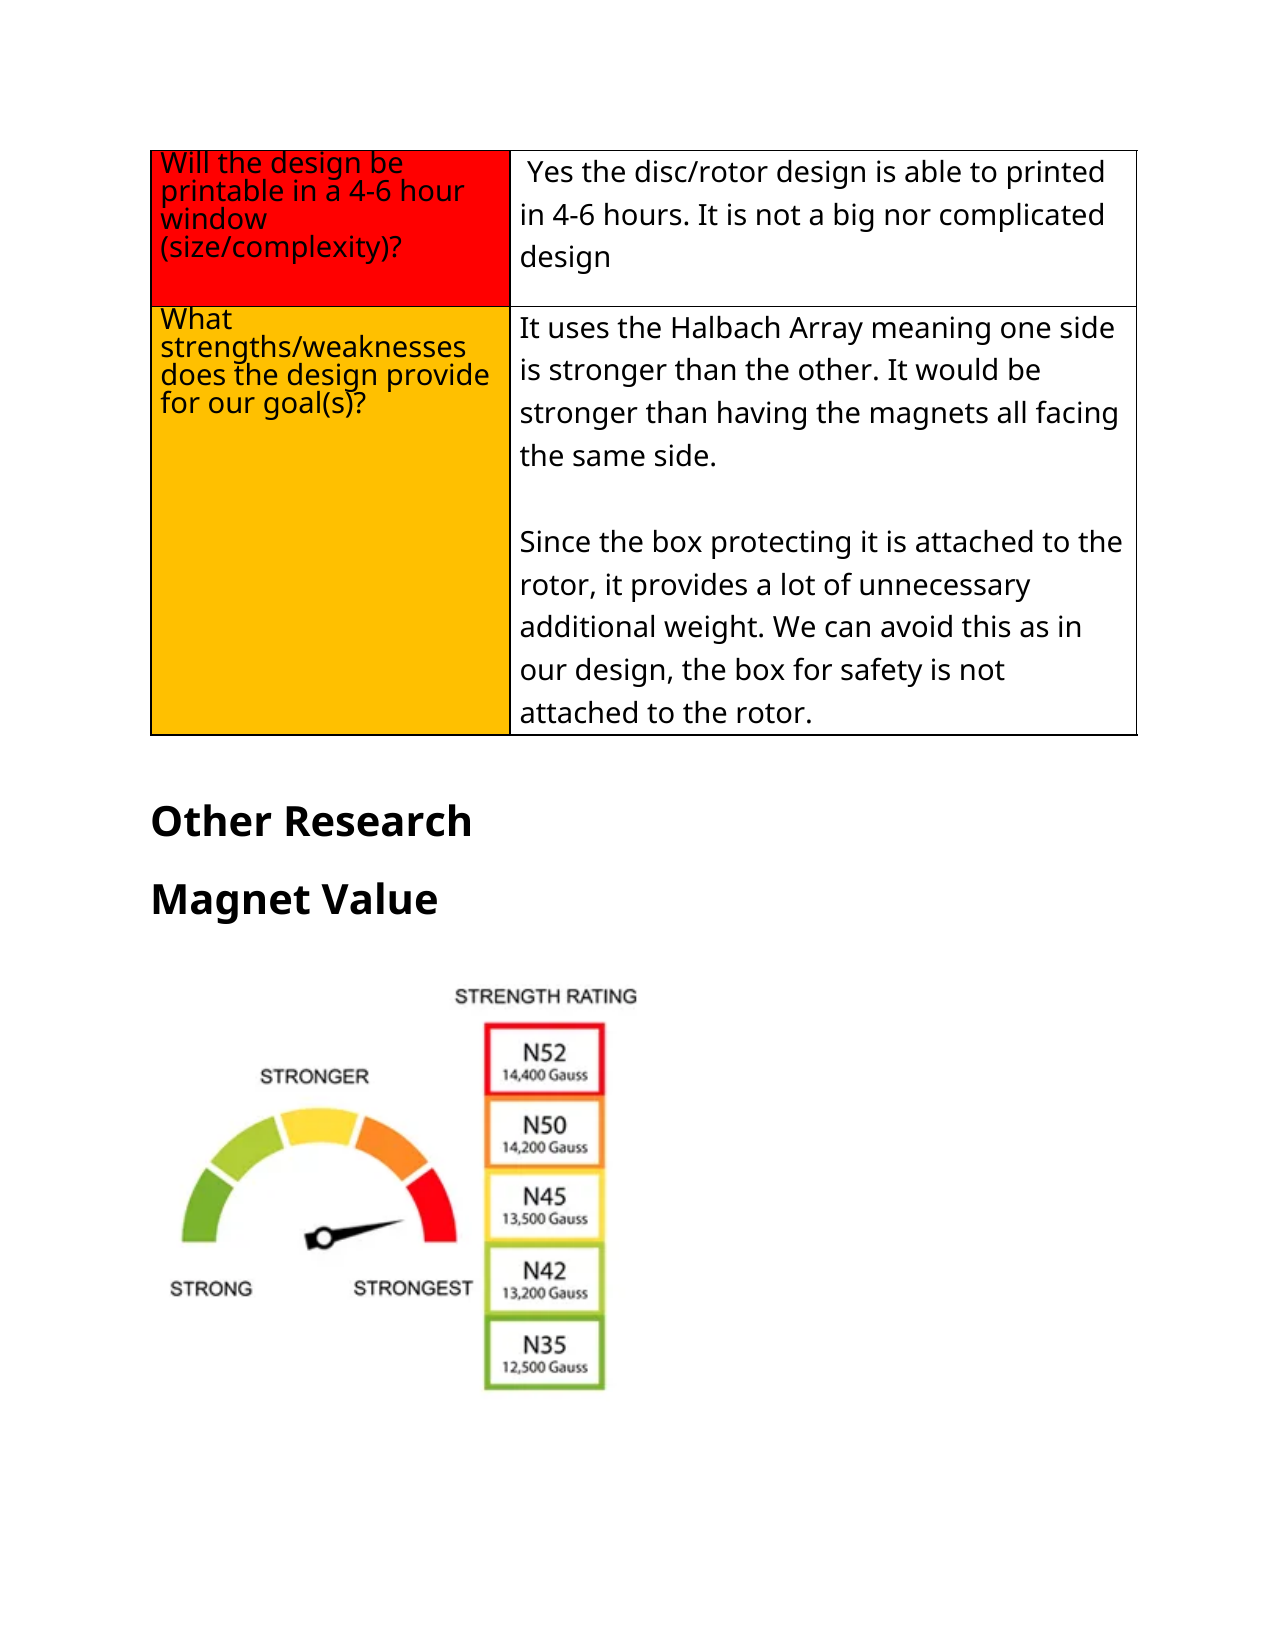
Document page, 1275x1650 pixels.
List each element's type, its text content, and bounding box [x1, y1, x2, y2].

table_cell What strengths/weaknesses does the design provide for our goal(s)? [152, 307, 509, 734]
text Magnet Value [150, 870, 1125, 927]
table_cell Yes the disc/rotor design is able to printed in 4-6 hours. It is not a big nor complicated design [511, 151, 1136, 306]
table_cell It uses the Halbach Array meaning one side is stronger than the other. It would be stronger than having the magnets all facing the same side. Since the box protecting it is attached to the rotor, it provides a lot of unnecessary additional weight. We can avoid this as in our design, the box for safety is not attached to the rotor. [511, 307, 1136, 734]
text Other Research [150, 792, 1125, 849]
table_cell Will the design be printable in a 4-6 hour window (size/complexity)? [152, 151, 509, 306]
